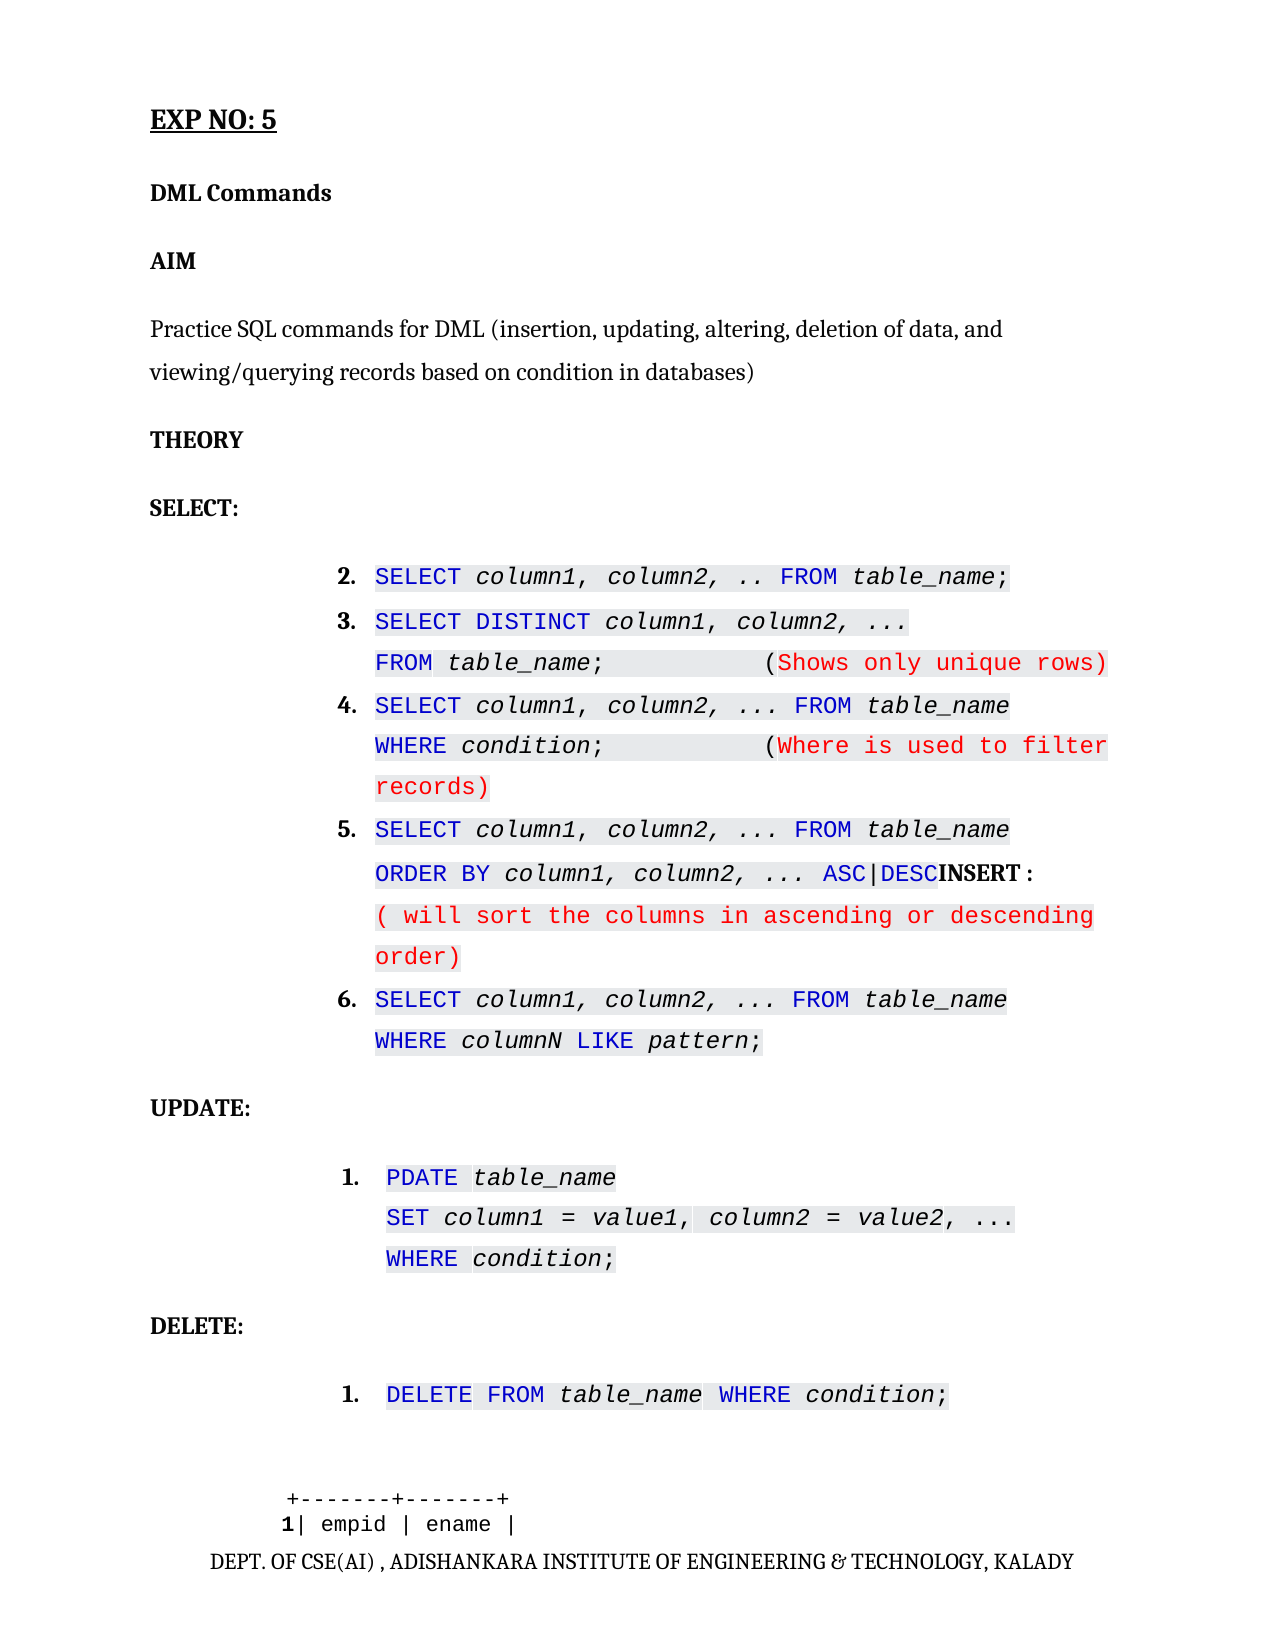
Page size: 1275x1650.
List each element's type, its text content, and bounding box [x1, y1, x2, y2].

list DELETE FROM table_name WHERE condition; [342, 1380, 1134, 1410]
list SELECT column1, column2, ... FROM table_name WHERE condition; (Where is used to filter records) [337, 691, 1134, 802]
text THEORY [150, 426, 1134, 455]
list SELECT DISTINCT column1, column2, ... FROM table_name; (Shows only unique rows) [337, 607, 1134, 677]
list PDATE table_name SET column1 = value1, column2 = value2, ... WHERE condition; [342, 1162, 1134, 1273]
text Practice SQL commands for DML (insertion, updating, altering, deletion of data, and viewing/querying records based on condition in databases) [150, 315, 1134, 387]
text ( will sort the columns in ascending or descending order) [375, 904, 1134, 972]
list SELECT column1, column2, ... FROM table_name WHERE columnN LIKE pattern; [337, 985, 1134, 1056]
text 1| empid | ename | [150, 1513, 1134, 1538]
text DELETE: [150, 1312, 1134, 1341]
list SELECT column1, column2, .. FROM table_name; [337, 562, 1134, 592]
text UPDATE: [150, 1094, 1134, 1123]
list SELECT column1, column2, ... FROM table_name ORDER BY column1, column2, ... ASC|DESCINSERT : [337, 815, 1134, 889]
text DML Commands [150, 178, 1134, 207]
text SELECT: [150, 494, 1134, 523]
text +-------+-------+ [247, 1489, 1134, 1513]
text AIM [150, 247, 1134, 275]
text EXP NO: 5 [150, 103, 1134, 137]
